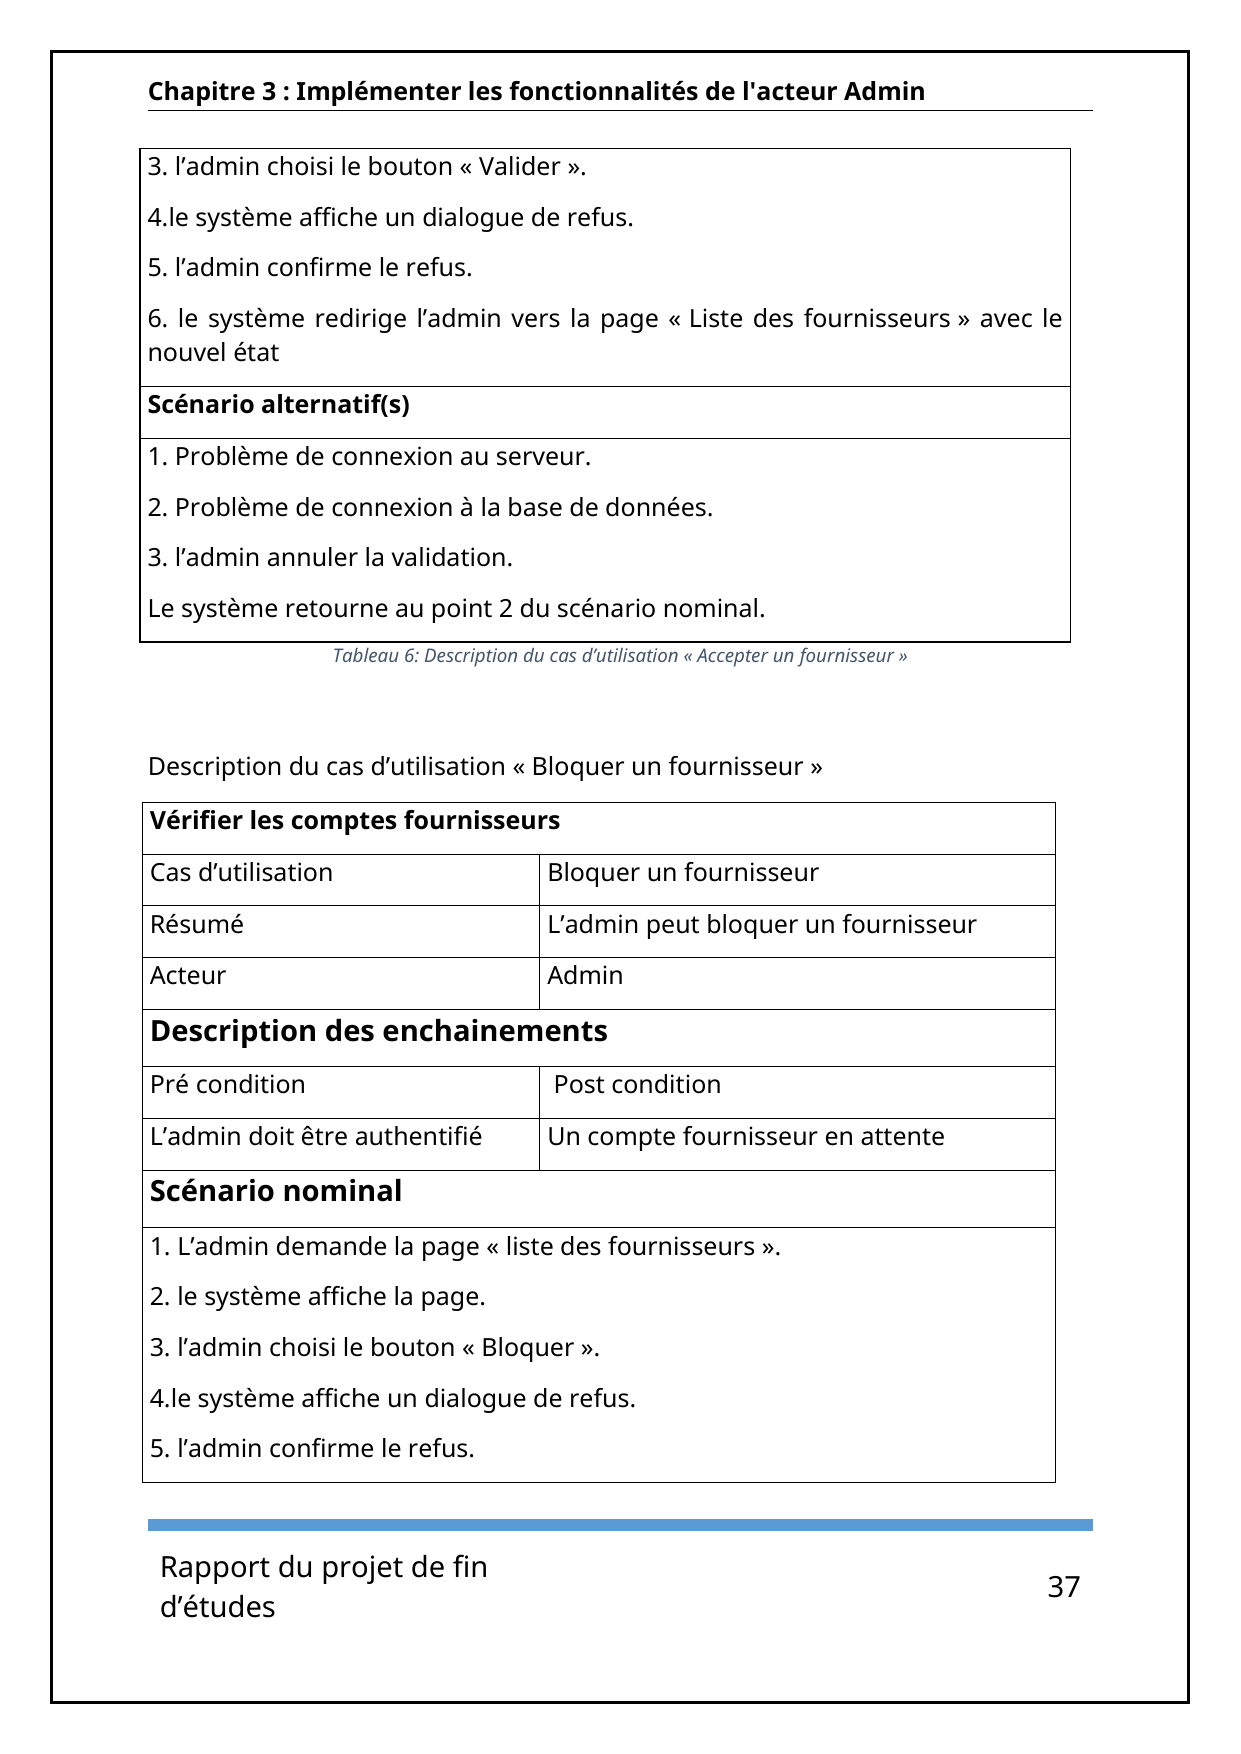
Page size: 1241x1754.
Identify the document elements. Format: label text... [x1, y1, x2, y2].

table_cell Un compte fournisseur en attente [540, 1119, 1055, 1170]
table_cell Description des enchainements [143, 1010, 1055, 1066]
table_cell Admin [540, 958, 1055, 1009]
table_cell Pré condition [143, 1067, 539, 1118]
table_cell Scénario alternatif(s) [141, 387, 1070, 437]
table_cell Acteur [143, 958, 539, 1009]
table_cell Cas d’utilisation [143, 855, 539, 905]
table_cell L’admin doit être authentifié [143, 1119, 539, 1170]
table_cell 1. Problème de connexion au serveur. 2. Problème de connexion à la base de données. 3. l’admin annuler la validation. Le système retourne au point 2 du scénario nominal. [141, 439, 1070, 641]
table_cell Bloquer un fournisseur [540, 855, 1055, 905]
table_cell Résumé [143, 906, 539, 957]
table_header Vérifier les comptes fournisseurs [143, 803, 1055, 853]
table_cell Scénario nominal [143, 1171, 1055, 1227]
table_cell Post condition [540, 1067, 1055, 1118]
text Description du cas d’utilisation « Bloquer un fournisseur » [148, 748, 1093, 782]
table_cell L’admin peut bloquer un fournisseur [540, 906, 1055, 957]
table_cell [143, 1228, 1055, 1482]
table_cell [141, 149, 1070, 386]
